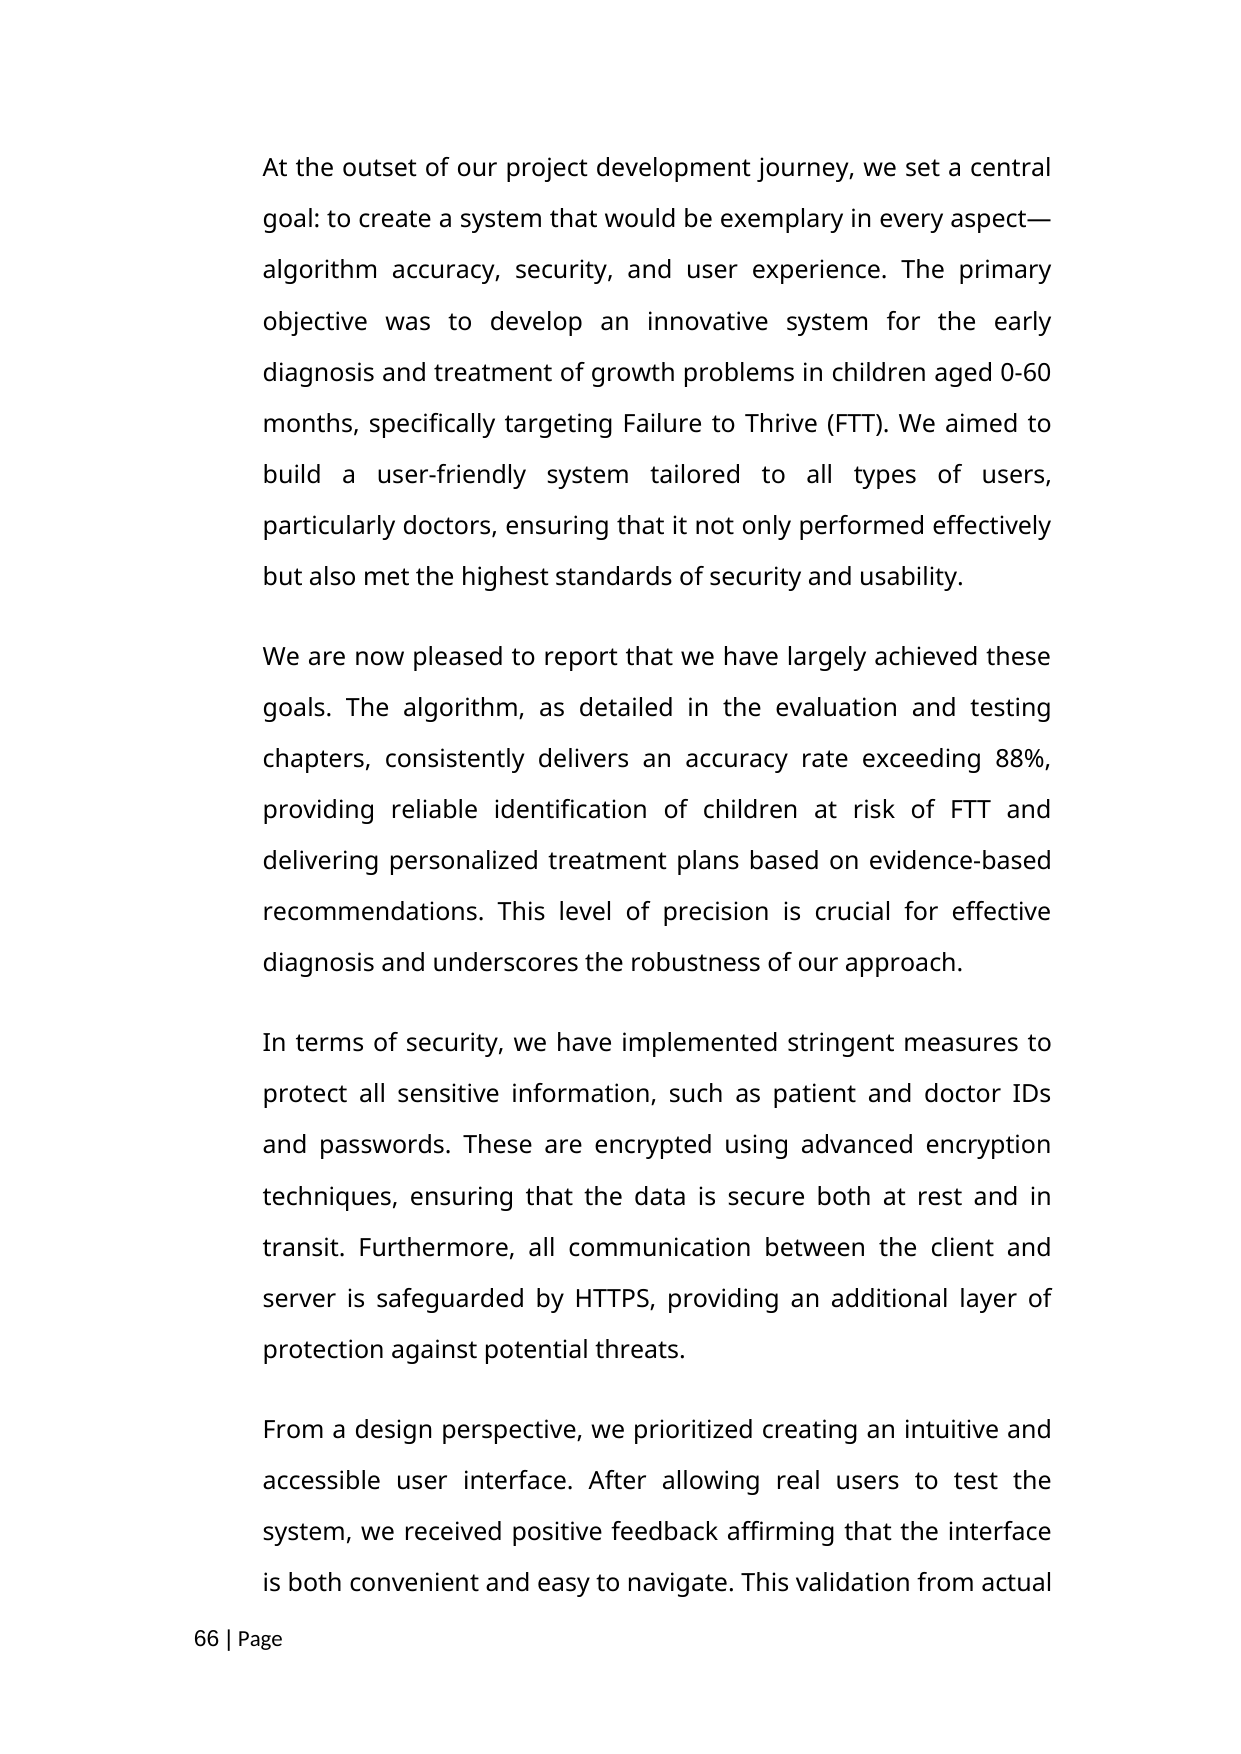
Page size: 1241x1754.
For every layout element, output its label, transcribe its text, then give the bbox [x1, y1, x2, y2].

text At the outset of our project development journey, we set a central goal: to create a system that would be exemplary in every aspect—algorithm accuracy, security, and user experience. The primary objective was to develop an innovative system for the early diagnosis and treatment of growth problems in children aged 0-60 months, specifically targeting Failure to Thrive (FTT). We aimed to build a user-friendly system tailored to all types of users, particularly doctors, ensuring that it not only performed effectively but also met the highest standards of security and usability. [262, 488, 1053, 930]
list achieving the project goals: [225, 408, 1053, 442]
text 15. Results and Conclusion [187, 310, 1053, 356]
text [262, 1363, 1053, 1601]
text We are now pleased to report that we have largely achieved these goals. The algorithm, as detailed in the evaluation and testing chapters, consistently delivers an accuracy rate exceeding 88%, providing reliable identification of children at risk of FTT and delivering personalized treatment plans based on evidence-based recommendations. This level of precision is crucial for effective diagnosis and underscores the robustness of our approach. [262, 976, 1053, 1317]
